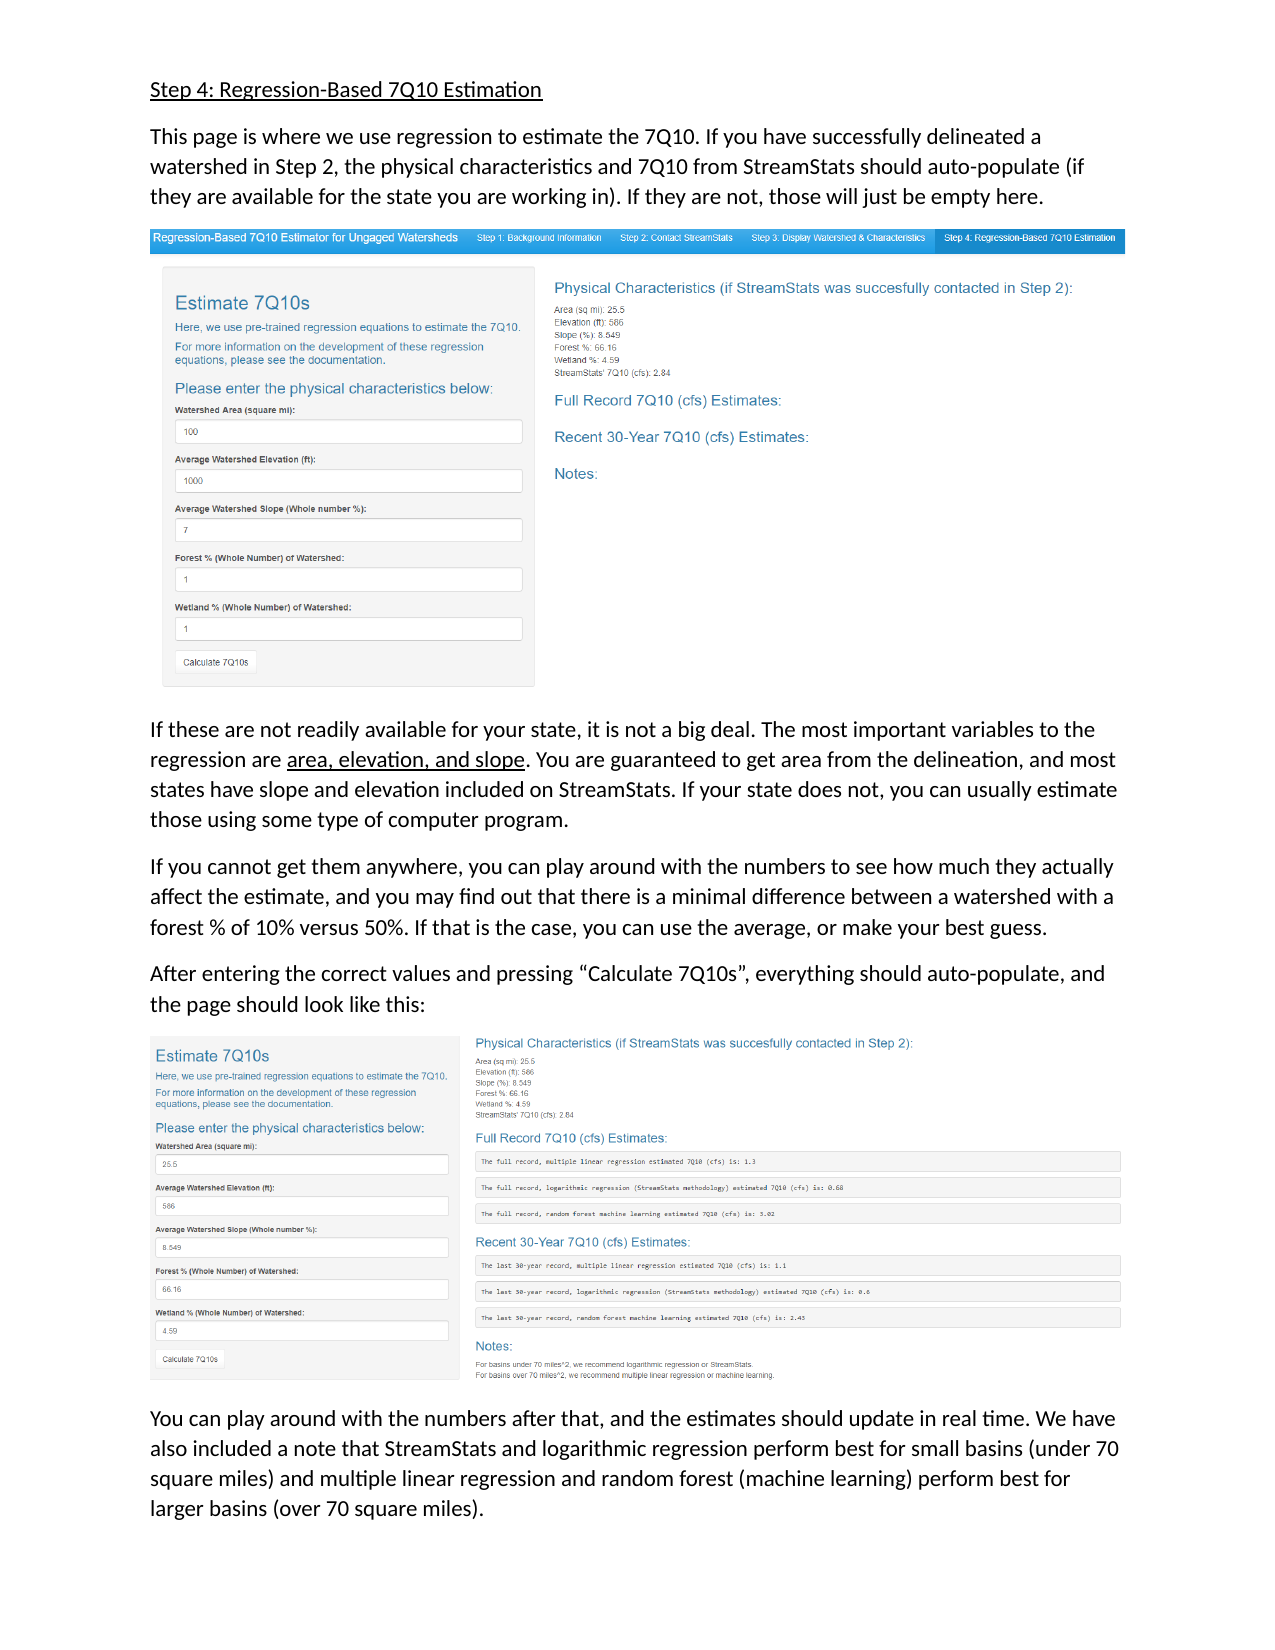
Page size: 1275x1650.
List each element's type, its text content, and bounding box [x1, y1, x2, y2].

text This page is where we use regression to estimate the 7Q10. If you have successfully delineated a watershed in Step 2, the physical characteristics and 7Q10 from StreamStats should auto-populate (if they are available for the state you are working in). If they are not, those will just be empty here. [150, 122, 1125, 210]
text You can play around with the numbers after that, and the estimates should update in real time. We have also included a note that StreamStats and logarithmic regression perform best for small basins (under 70 square miles) and multiple linear regression and random forest (machine learning) perform best for larger basins (over 70 square miles). [150, 1404, 1125, 1522]
text If you cannot get them anywhere, you can play around with the numbers to see how much they actually affect the estimate, and you may find out that there is a minimal difference between a watershed with a forest % of 10% versus 50%. If that is the case, you can use the average, or make your best guess. [150, 852, 1125, 941]
picture [150, 229, 1125, 696]
picture [150, 1036, 1125, 1385]
text Step 4: Regression-Based 7Q10 Estimation [150, 75, 1125, 103]
text If these are not readily available for your state, it is not a big deal. The most important variables to the regression are area, elevation, and slope. You are guaranteed to get area from the delineation, and most states have slope and elevation included on StreamStats. If your state does not, you can usually estimate those using some type of computer program. [150, 715, 1125, 833]
text After entering the correct values and pressing “Calculate 7Q10s”, everything should auto-populate, and the page should look like this: [150, 959, 1125, 1018]
